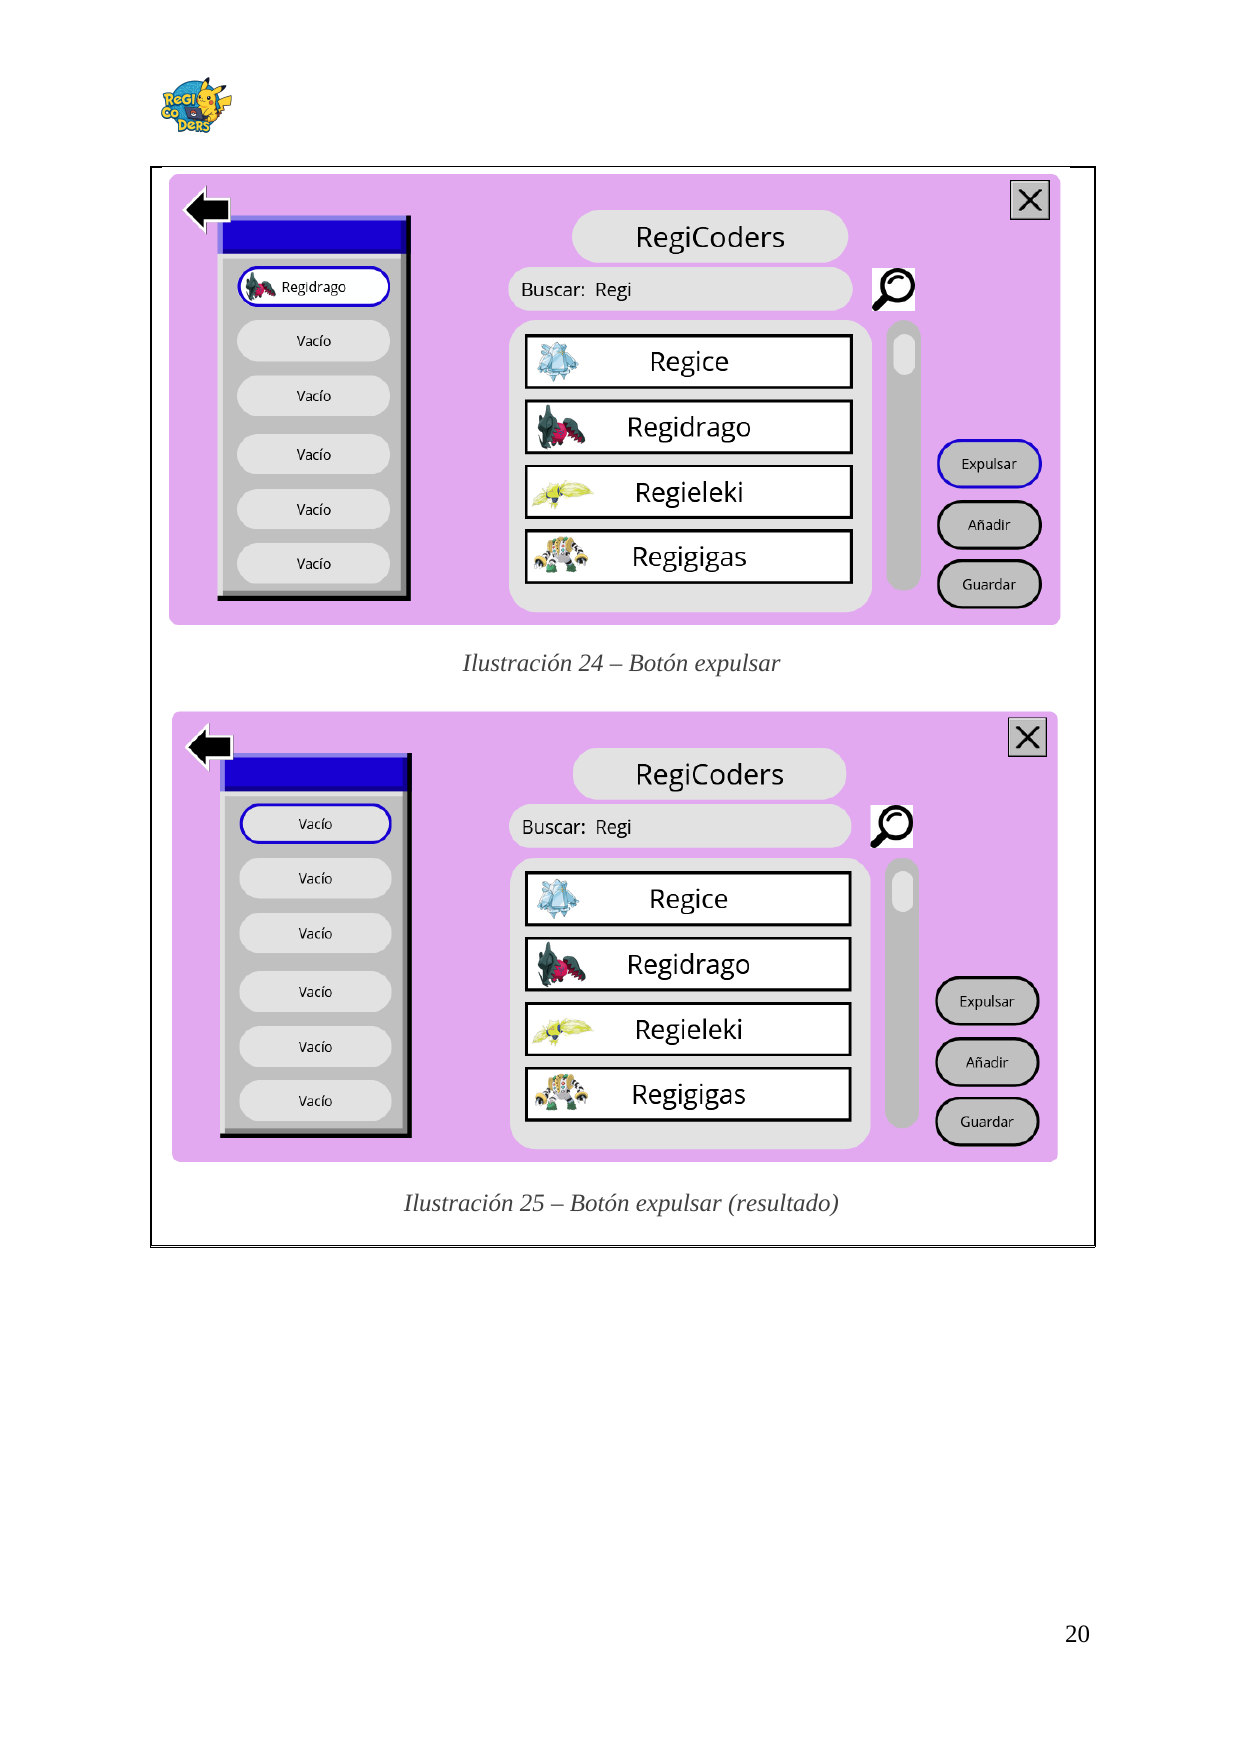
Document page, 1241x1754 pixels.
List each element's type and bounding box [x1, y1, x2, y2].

picture [150, 75, 243, 137]
table_cell [152, 168, 1094, 1245]
picture [162, 705, 1070, 1172]
picture [162, 167, 1070, 632]
